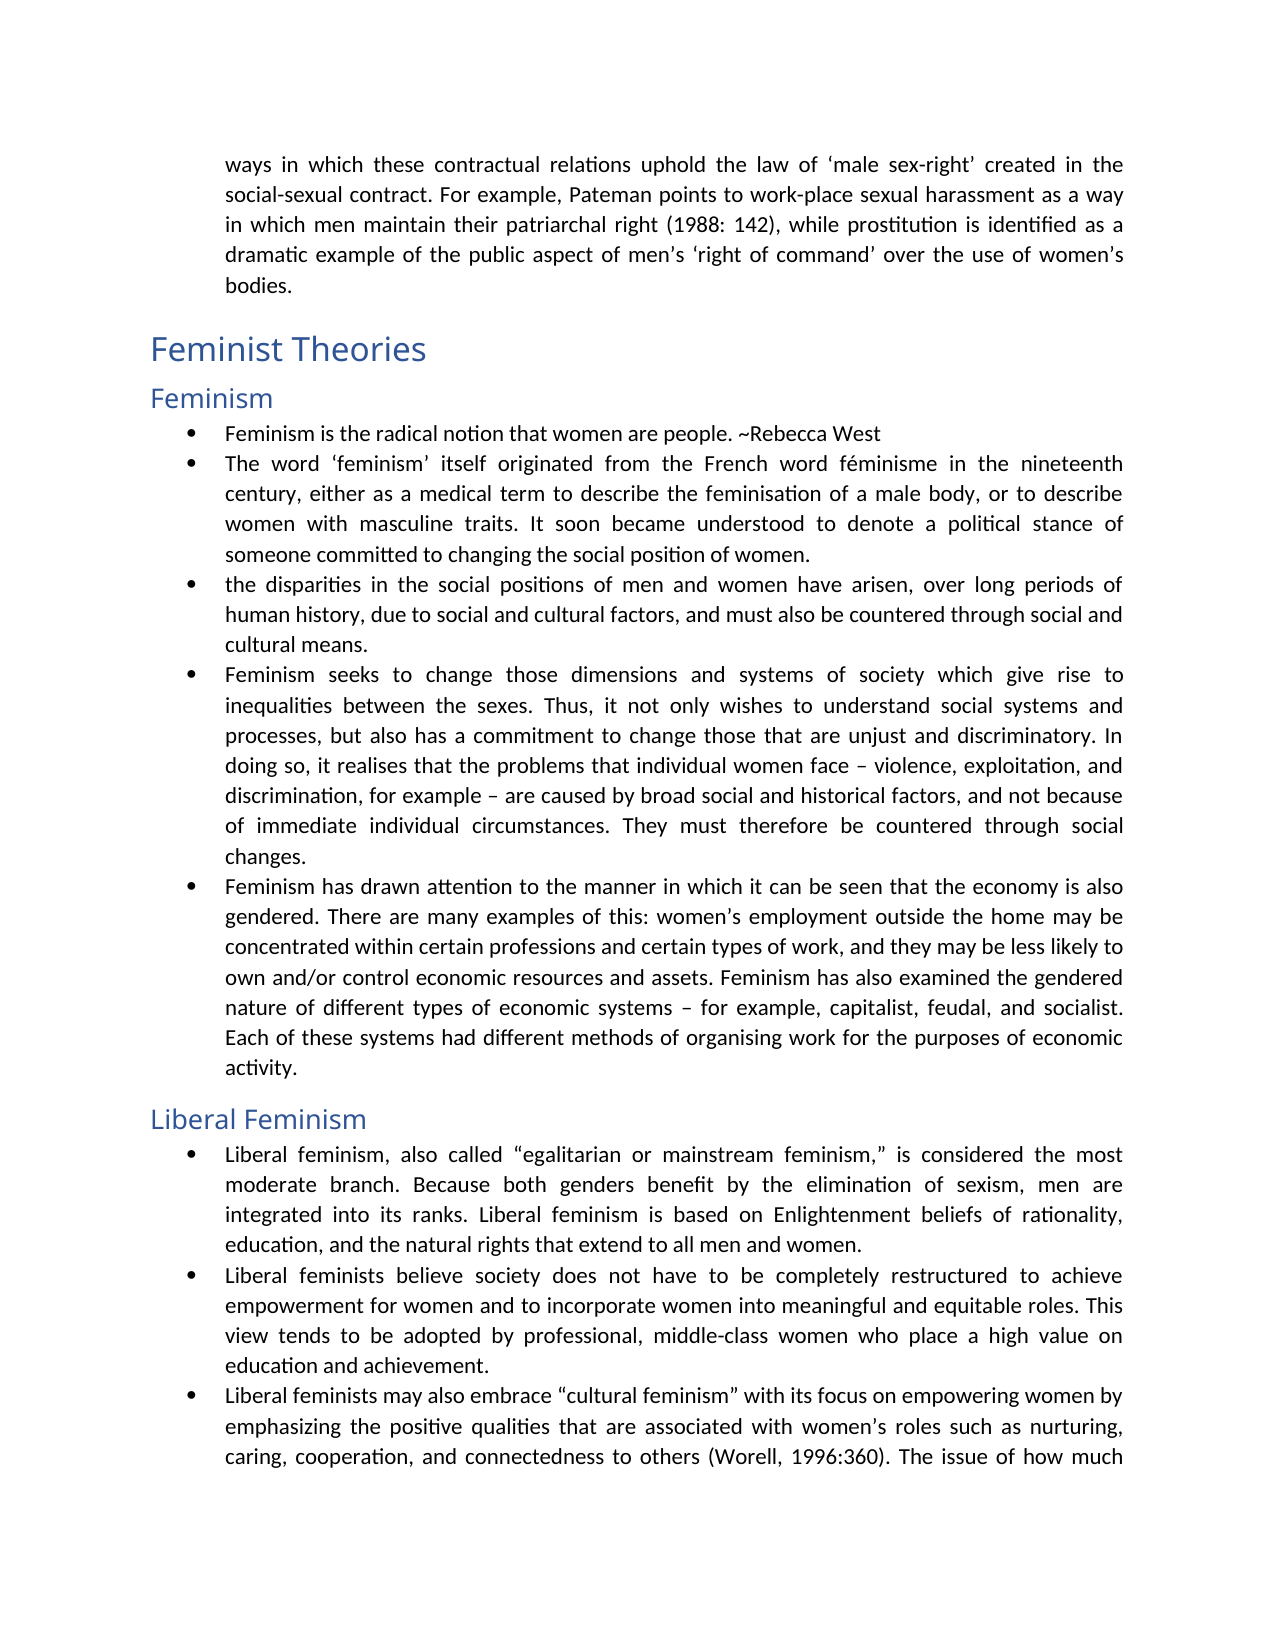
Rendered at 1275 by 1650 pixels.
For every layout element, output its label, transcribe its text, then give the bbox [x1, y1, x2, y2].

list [187, 150, 1125, 299]
list Feminism is the radical notion that women are people. ~Rebecca West [187, 419, 1125, 447]
subtitle Feminist Theories [150, 326, 1125, 371]
list Liberal feminists believe society does not have to be completely restructured to achieve empowerment for women and to incorporate women into meaningful and equitable roles. This view tends to be adopted by professional, middle-class women who place a high value on education and achievement. [187, 1261, 1125, 1379]
list The word ‘feminism’ itself originated from the French word féminisme in the nineteenth century, either as a medical term to describe the feminisation of a male body, or to describe women with masculine traits. It soon became understood to denote a political stance of someone committed to changing the social position of women. [187, 449, 1125, 568]
list Liberal feminism, also called “egalitarian or mainstream feminism,” is considered the most moderate branch. Because both genders benefit by the elimination of sexism, men are integrated into its ranks. Liberal feminism is based on Enlightenment beliefs of rationality, education, and the natural rights that extend to all men and women. [187, 1140, 1125, 1259]
subtitle Liberal Feminism [150, 1100, 1125, 1137]
subtitle Feminism [150, 379, 1125, 416]
list Feminism seeks to change those dimensions and systems of society which give rise to inequalities between the sexes. Thus, it not only wishes to understand social systems and processes, but also has a commitment to change those that are unjust and discriminatory. In doing so, it realises that the problems that individual women face – violence, exploitation, and discrimination, for example – are caused by broad social and historical factors, and not because of immediate individual circumstances. They must therefore be countered through social changes. [187, 661, 1125, 870]
list Feminism has drawn attention to the manner in which it can be seen that the economy is also gendered. There are many examples of this: women’s employment outside the home may be concentrated within certain professions and certain types of work, and they may be less likely to own and/or control economic resources and assets. Feminism has also examined the gendered nature of different types of economic systems – for example, capitalist, feudal, and socialist. Each of these systems had different methods of organising work for the purposes of economic activity. [187, 872, 1125, 1081]
list the disparities in the social positions of men and women have arisen, over long periods of human history, due to social and cultural factors, and must also be countered through social and cultural means. [187, 570, 1125, 658]
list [187, 1382, 1125, 1470]
